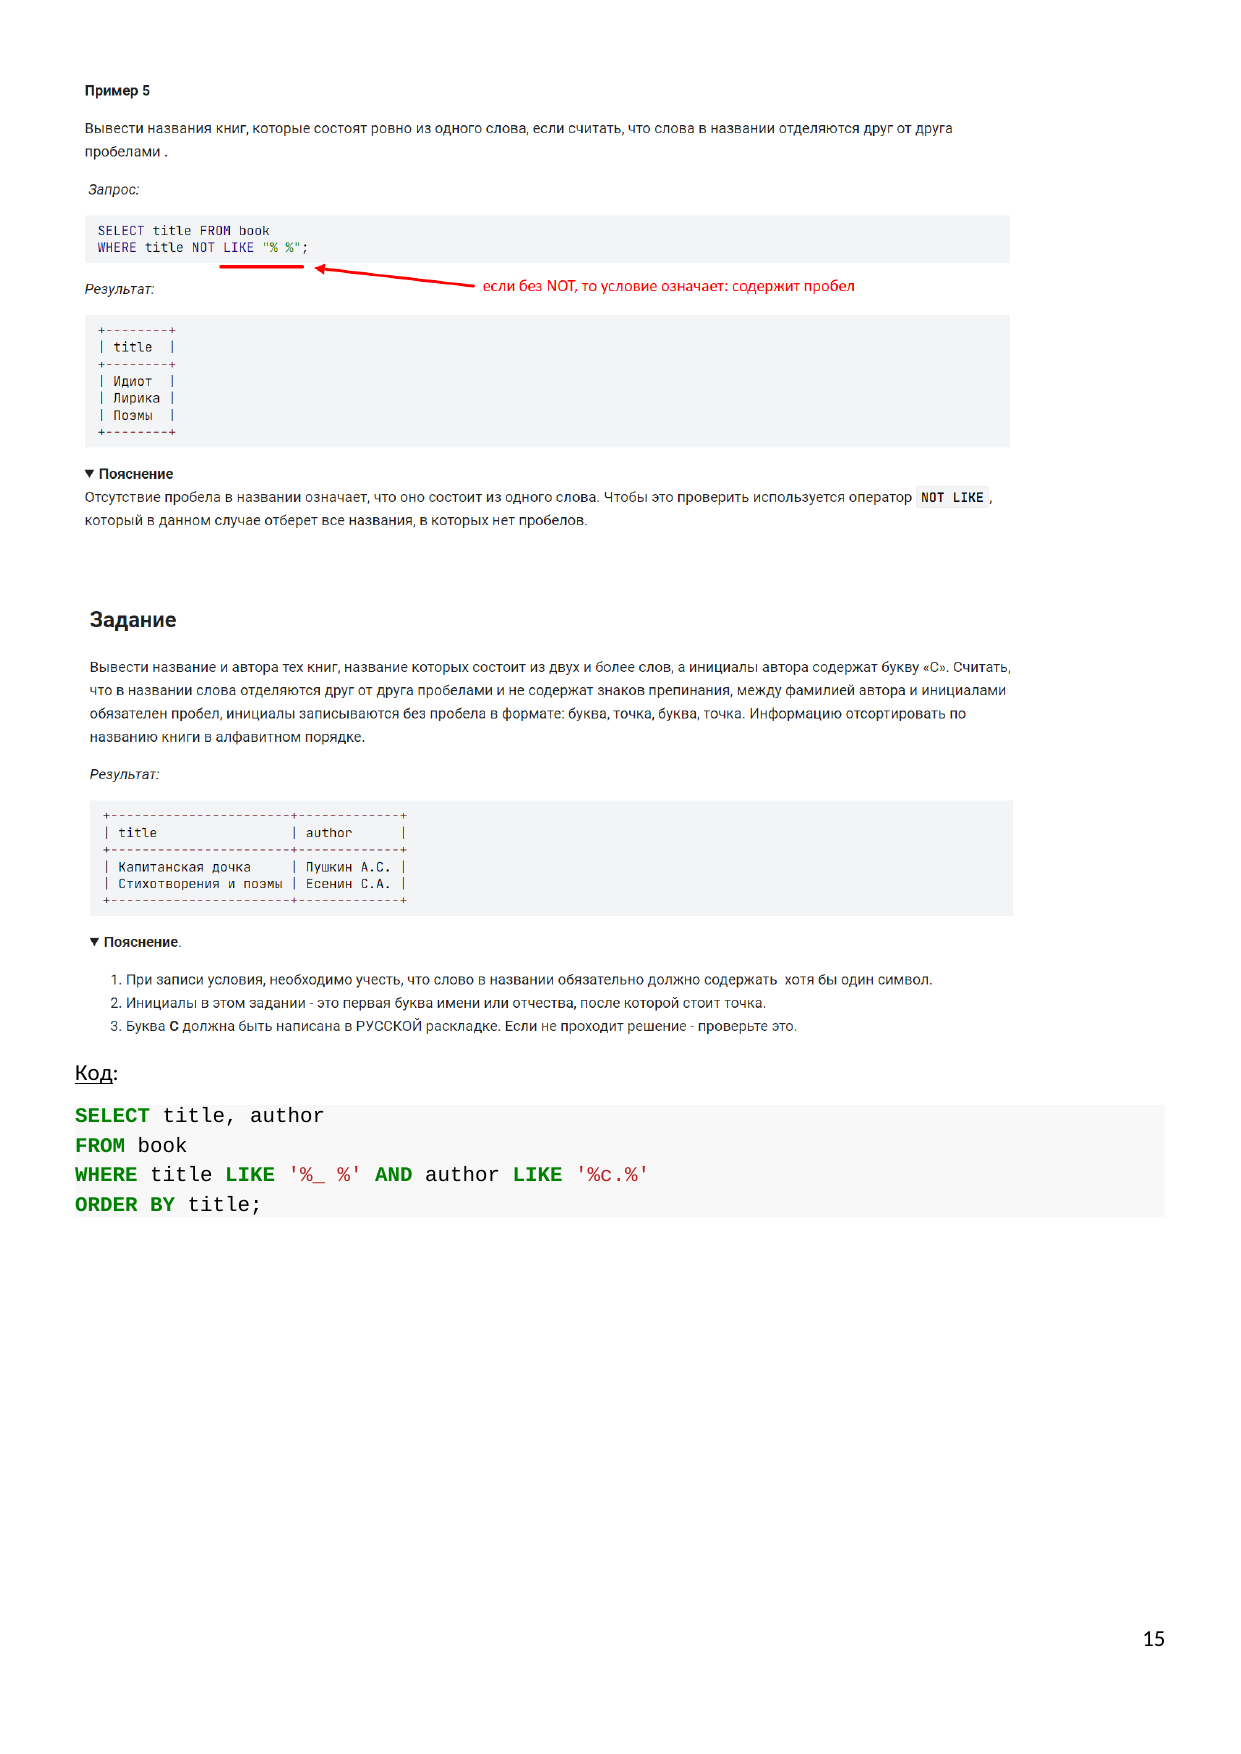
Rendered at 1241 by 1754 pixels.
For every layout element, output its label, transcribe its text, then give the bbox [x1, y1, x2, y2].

picture [75, 75, 1020, 541]
text SELECT title, author [75, 1105, 1165, 1129]
text FROM book [75, 1135, 1165, 1158]
text WHERE title LIKE '%_ %' AND author LIKE '%с.%' [75, 1164, 1165, 1188]
picture [75, 605, 1020, 1040]
text ORDER BY title; [75, 1194, 1165, 1217]
text Код: [75, 1058, 1165, 1086]
